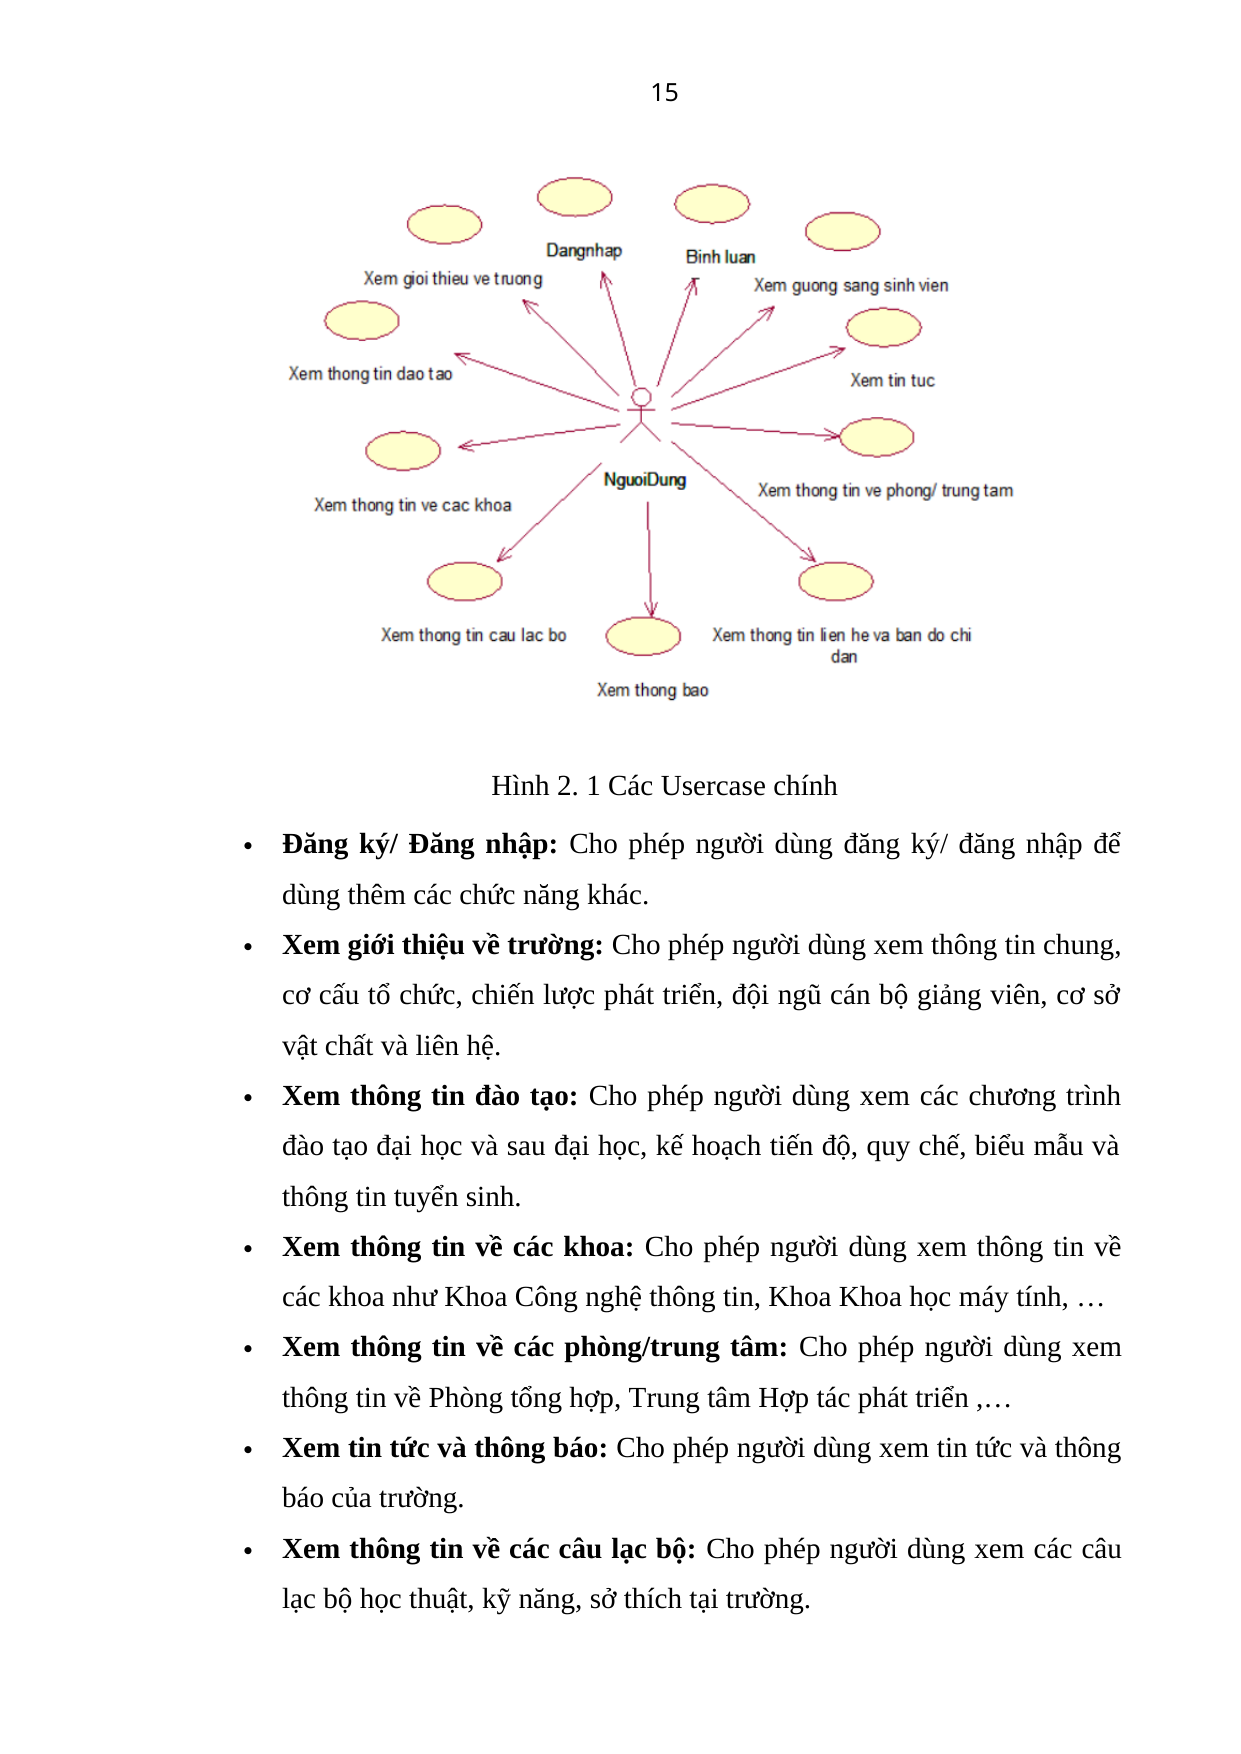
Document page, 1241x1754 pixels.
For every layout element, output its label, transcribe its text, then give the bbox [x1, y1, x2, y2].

list Xem thông tin đào tạo: Cho phép người dùng xem các chương trình đào tạo đại học và sau đại học, kế hoạch tiến độ, quy chế, biểu mẫu và thông tin tuyển sinh. [244, 1078, 1122, 1212]
list Xem thông tin về các phòng/trung tâm: Cho phép người dùng xem thông tin về Phòng tổng hợp, Trung tâm Hợp tác phát triển ,… [244, 1329, 1122, 1413]
list Xem thông tin về các khoa: Cho phép người dùng xem thông tin về các khoa như Khoa Công nghệ thông tin, Khoa Khoa học máy tính, … [244, 1229, 1122, 1313]
list Xem thông tin về các câu lạc bộ: Cho phép người dùng xem các câu lạc bộ học thuật, kỹ năng, sở thích tại trường. [244, 1531, 1122, 1615]
text Hình 2. 1 Các Usercase chính [207, 768, 1122, 801]
picture [286, 147, 1043, 729]
list Xem tin tức và thông báo: Cho phép người dùng xem tin tức và thông báo của trường. [244, 1430, 1122, 1514]
list Đăng ký/ Đăng nhập: Cho phép người dùng đăng ký/ đăng nhập để dùng thêm các chức năng khác. [244, 826, 1122, 910]
list Xem giới thiệu về trường: Cho phép người dùng xem thông tin chung, cơ cấu tổ chức, chiến lược phát triển, đội ngũ cán bộ giảng viên, cơ sở vật chất và liên hệ. [244, 927, 1122, 1061]
